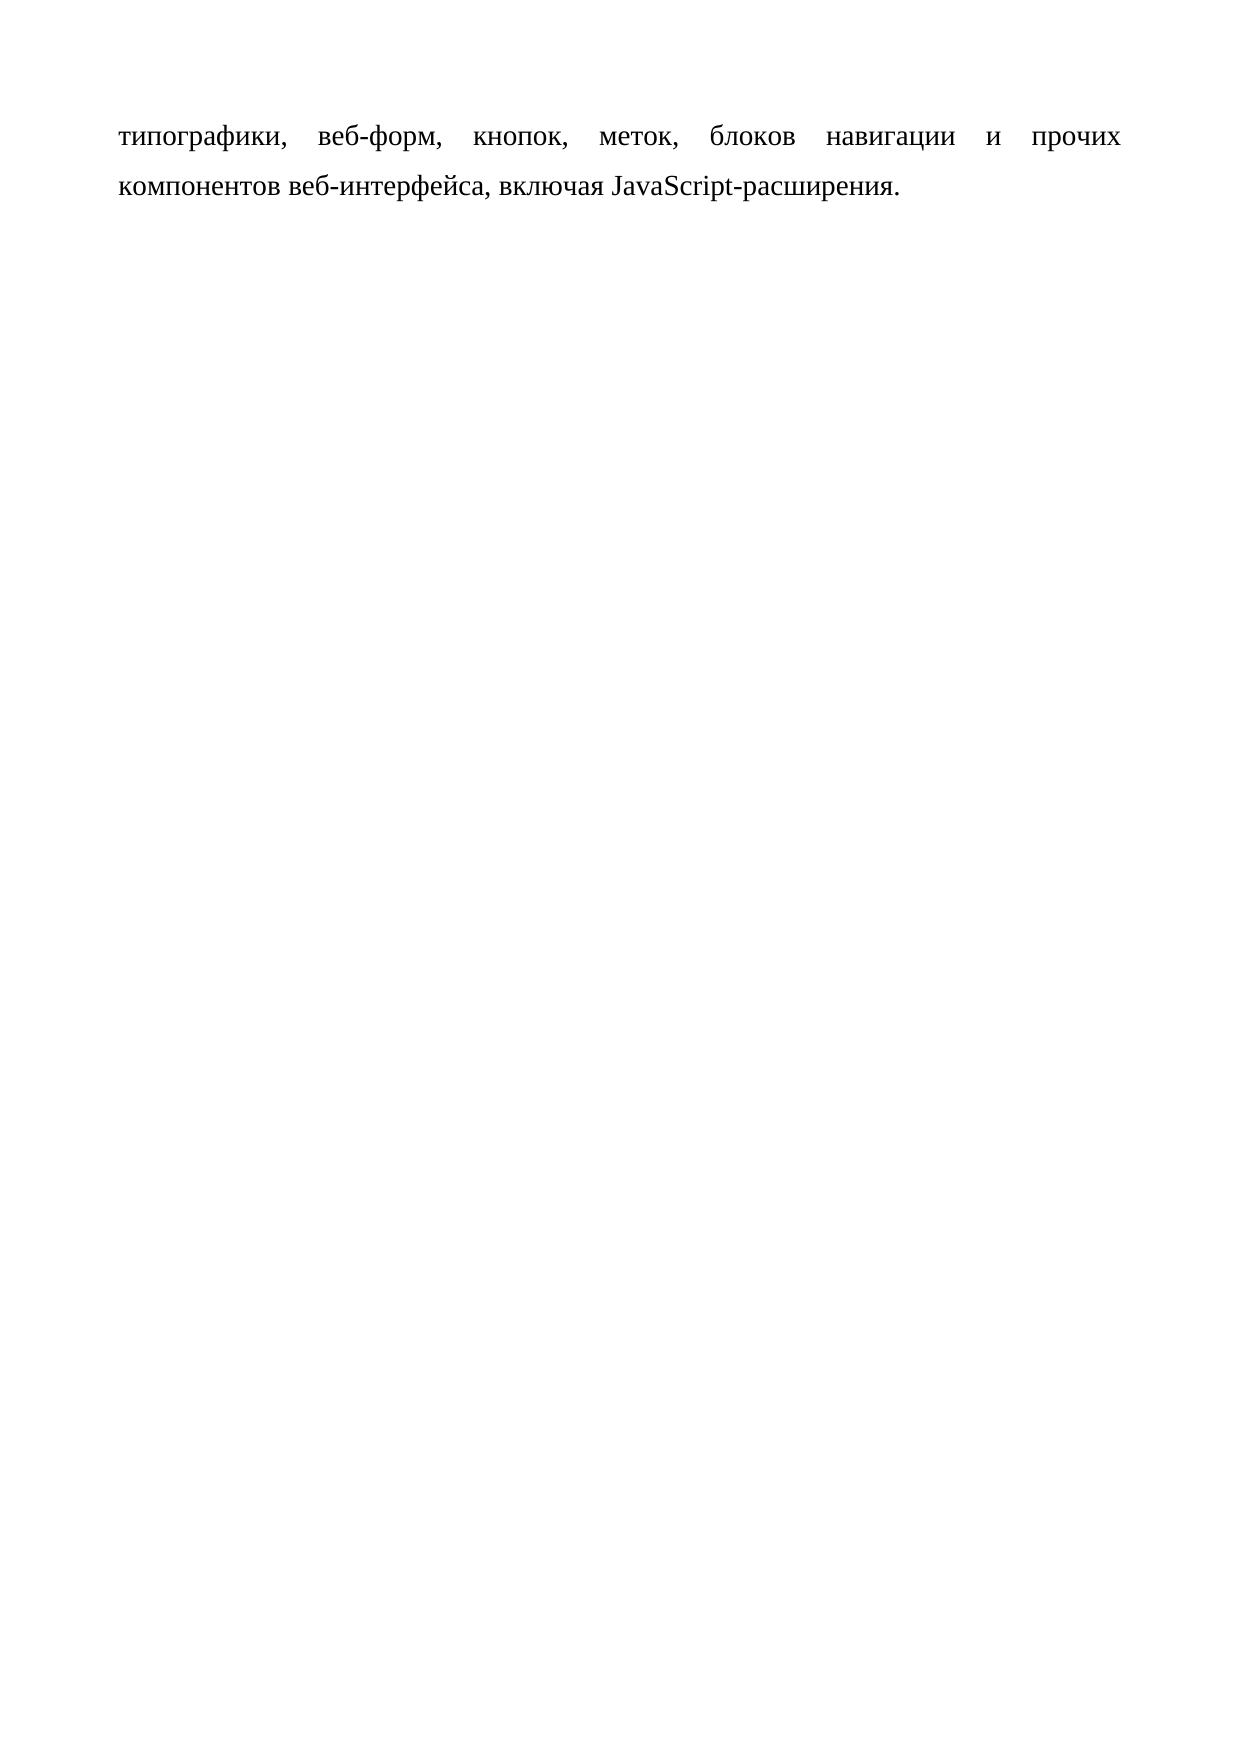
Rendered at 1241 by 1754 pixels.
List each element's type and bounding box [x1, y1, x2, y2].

text [118, 118, 1122, 202]
